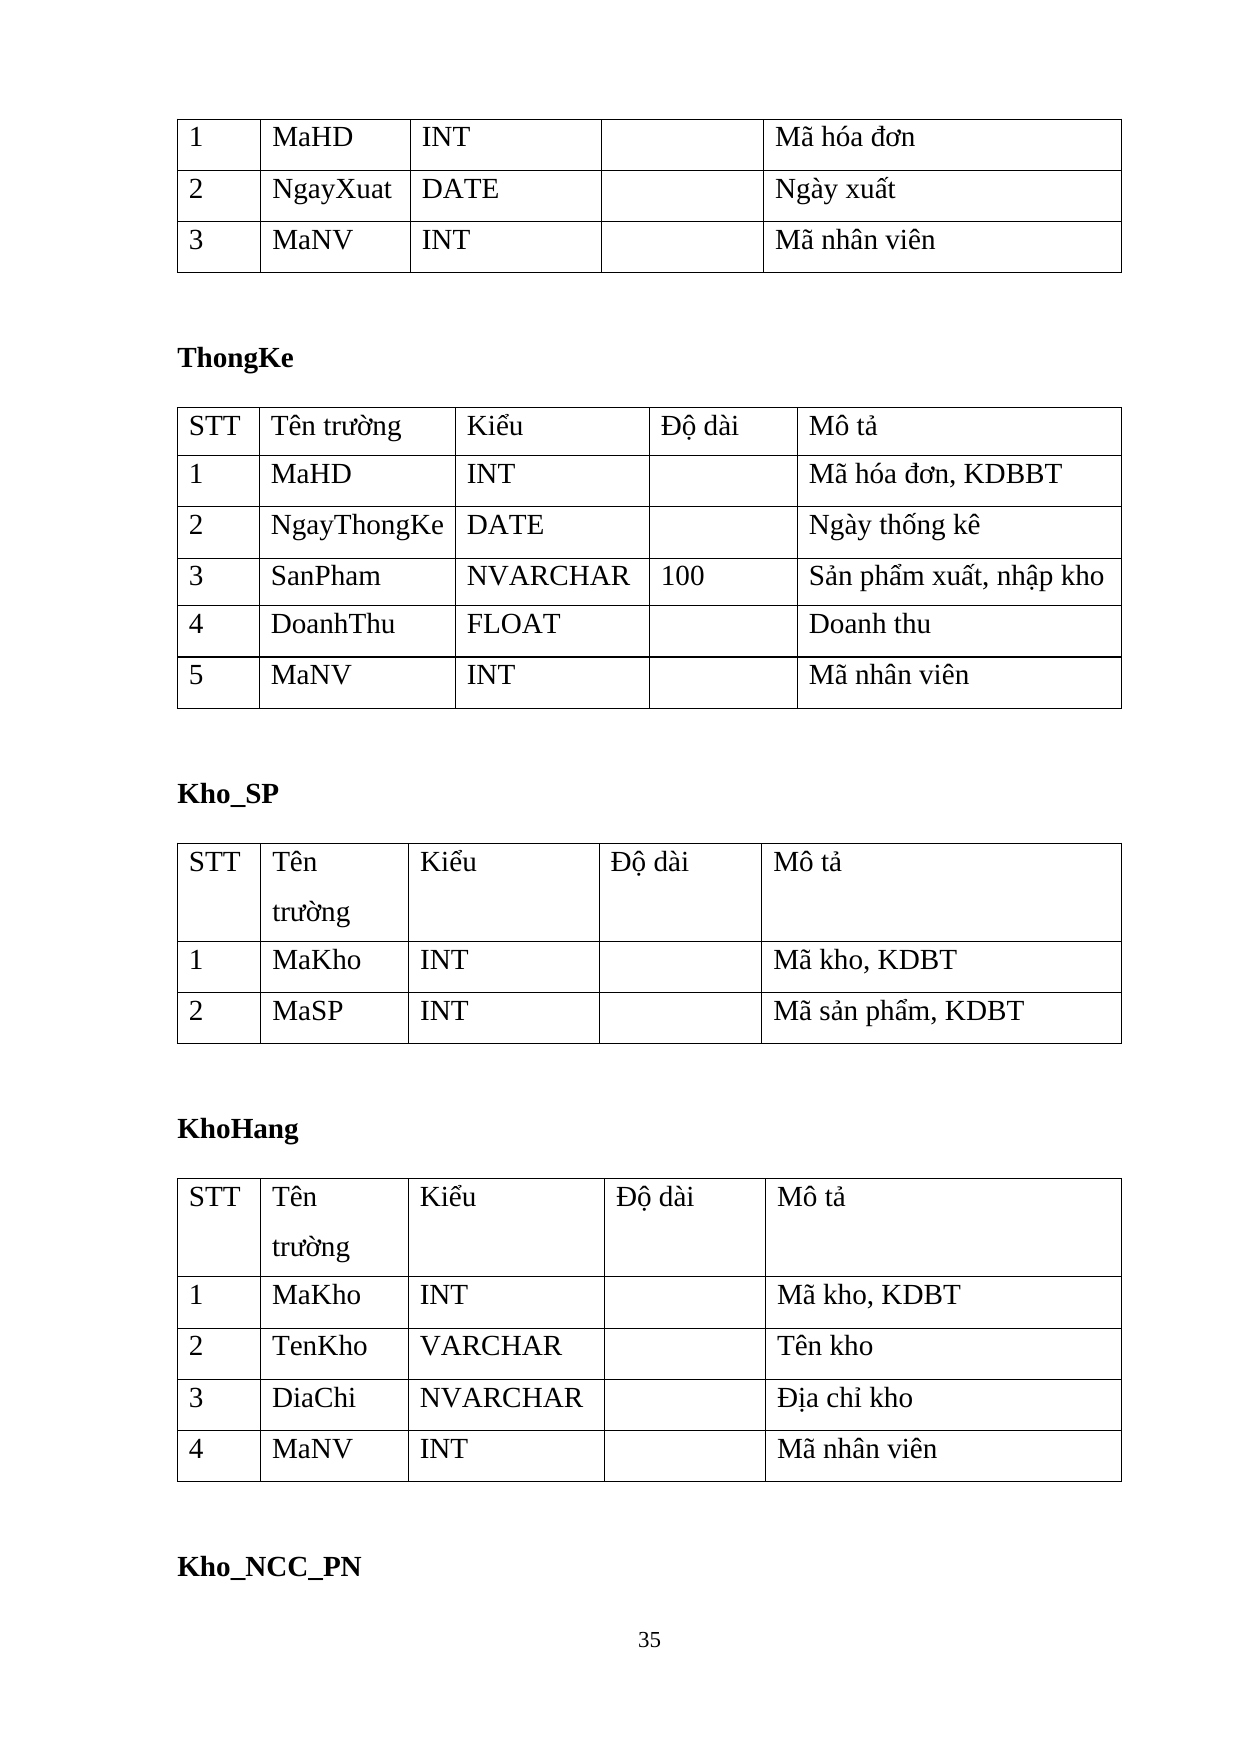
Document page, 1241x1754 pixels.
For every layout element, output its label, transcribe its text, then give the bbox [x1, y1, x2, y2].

table_cell 5 [178, 658, 259, 708]
table_header Tên trường [261, 1179, 408, 1276]
table_cell INT [409, 993, 599, 1043]
table_header Độ dài [600, 844, 761, 941]
table_cell Ngày xuất [764, 171, 1121, 221]
table_header Tên trường [261, 844, 408, 941]
table_header Kiểu [409, 1179, 604, 1276]
table_cell Ngày thống kê [798, 507, 1121, 557]
table_cell 2 [178, 507, 259, 557]
table_cell MaKho [261, 942, 408, 992]
table_cell MaHD [261, 120, 410, 170]
table_cell SanPham [260, 559, 455, 605]
table_cell MaNV [261, 222, 410, 272]
table_cell Sản phẩm xuất, nhập kho [798, 559, 1121, 605]
table_cell INT [456, 456, 649, 506]
table_cell 3 [178, 222, 260, 272]
table_header Độ dài [650, 408, 797, 455]
table_cell Mã sản phẩm, KDBT [762, 993, 1121, 1043]
table_cell NVARCHAR [456, 559, 649, 605]
table_cell MaNV [260, 658, 455, 708]
table_cell 100 [650, 559, 797, 605]
table_cell Mã hóa đơn [764, 120, 1121, 170]
table_cell Mã nhân viên [764, 222, 1121, 272]
table_cell MaNV [261, 1431, 408, 1481]
table_header Mô tả [766, 1179, 1121, 1276]
table_cell 4 [178, 606, 259, 656]
table_header Kiểu [409, 844, 599, 941]
table_header Độ dài [605, 1179, 765, 1276]
table_cell 4 [178, 1431, 260, 1481]
table_header STT [178, 1179, 260, 1276]
table_cell 2 [178, 171, 260, 221]
table_header Mô tả [798, 408, 1121, 455]
text KhoHang [177, 1111, 1122, 1145]
table_cell INT [456, 658, 649, 708]
table_cell [605, 1277, 765, 1327]
table_cell [650, 456, 797, 506]
table_cell Địa chỉ kho [766, 1380, 1121, 1430]
table_cell Mã kho, KDBT [762, 942, 1121, 992]
table_cell 2 [178, 993, 260, 1043]
table_cell 1 [178, 1277, 260, 1327]
table_cell 3 [178, 559, 259, 605]
table_cell [602, 171, 763, 221]
table_cell DATE [456, 507, 649, 557]
table_cell [650, 658, 797, 708]
table_cell MaKho [261, 1277, 408, 1327]
table_cell INT [411, 120, 601, 170]
table_cell [602, 120, 763, 170]
table_cell NVARCHAR [409, 1380, 604, 1430]
table_cell MaHD [260, 456, 455, 506]
table_cell DiaChi [261, 1380, 408, 1430]
text Kho_NCC_PN [177, 1549, 1122, 1583]
table_header Kiểu [456, 408, 649, 455]
table_cell TenKho [261, 1329, 408, 1379]
table_cell [600, 942, 761, 992]
table_cell 1 [178, 456, 259, 506]
table_cell 1 [178, 942, 260, 992]
text Kho_SP [177, 776, 1122, 809]
table_cell INT [409, 1431, 604, 1481]
table_cell FLOAT [456, 606, 649, 656]
table_cell DoanhThu [260, 606, 455, 656]
table_cell [605, 1329, 765, 1379]
table_cell Mã nhân viên [798, 658, 1121, 708]
table_cell Mã hóa đơn, KDBBT [798, 456, 1121, 506]
table_cell VARCHAR [409, 1329, 604, 1379]
table_cell 1 [178, 120, 260, 170]
table_cell INT [411, 222, 601, 272]
table_cell [650, 507, 797, 557]
table_cell [600, 993, 761, 1043]
table_cell INT [409, 942, 599, 992]
table_header Mô tả [762, 844, 1121, 941]
table_cell Tên kho [766, 1329, 1121, 1379]
table_cell [605, 1380, 765, 1430]
table_cell [605, 1431, 765, 1481]
table_header STT [178, 844, 260, 941]
table_cell Mã kho, KDBT [766, 1277, 1121, 1327]
table_cell [650, 606, 797, 656]
table_cell Doanh thu [798, 606, 1121, 656]
text ThongKe [177, 340, 1122, 374]
table_cell MaSP [261, 993, 408, 1043]
table_cell NgayThongKe [260, 507, 455, 557]
table_header STT [178, 408, 259, 455]
table_header Tên trường [260, 408, 455, 455]
table_cell 2 [178, 1329, 260, 1379]
table_cell INT [409, 1277, 604, 1327]
table_cell Mã nhân viên [766, 1431, 1121, 1481]
table_cell NgayXuat [261, 171, 410, 221]
table_cell 3 [178, 1380, 260, 1430]
table_cell DATE [411, 171, 601, 221]
table_cell [602, 222, 763, 272]
